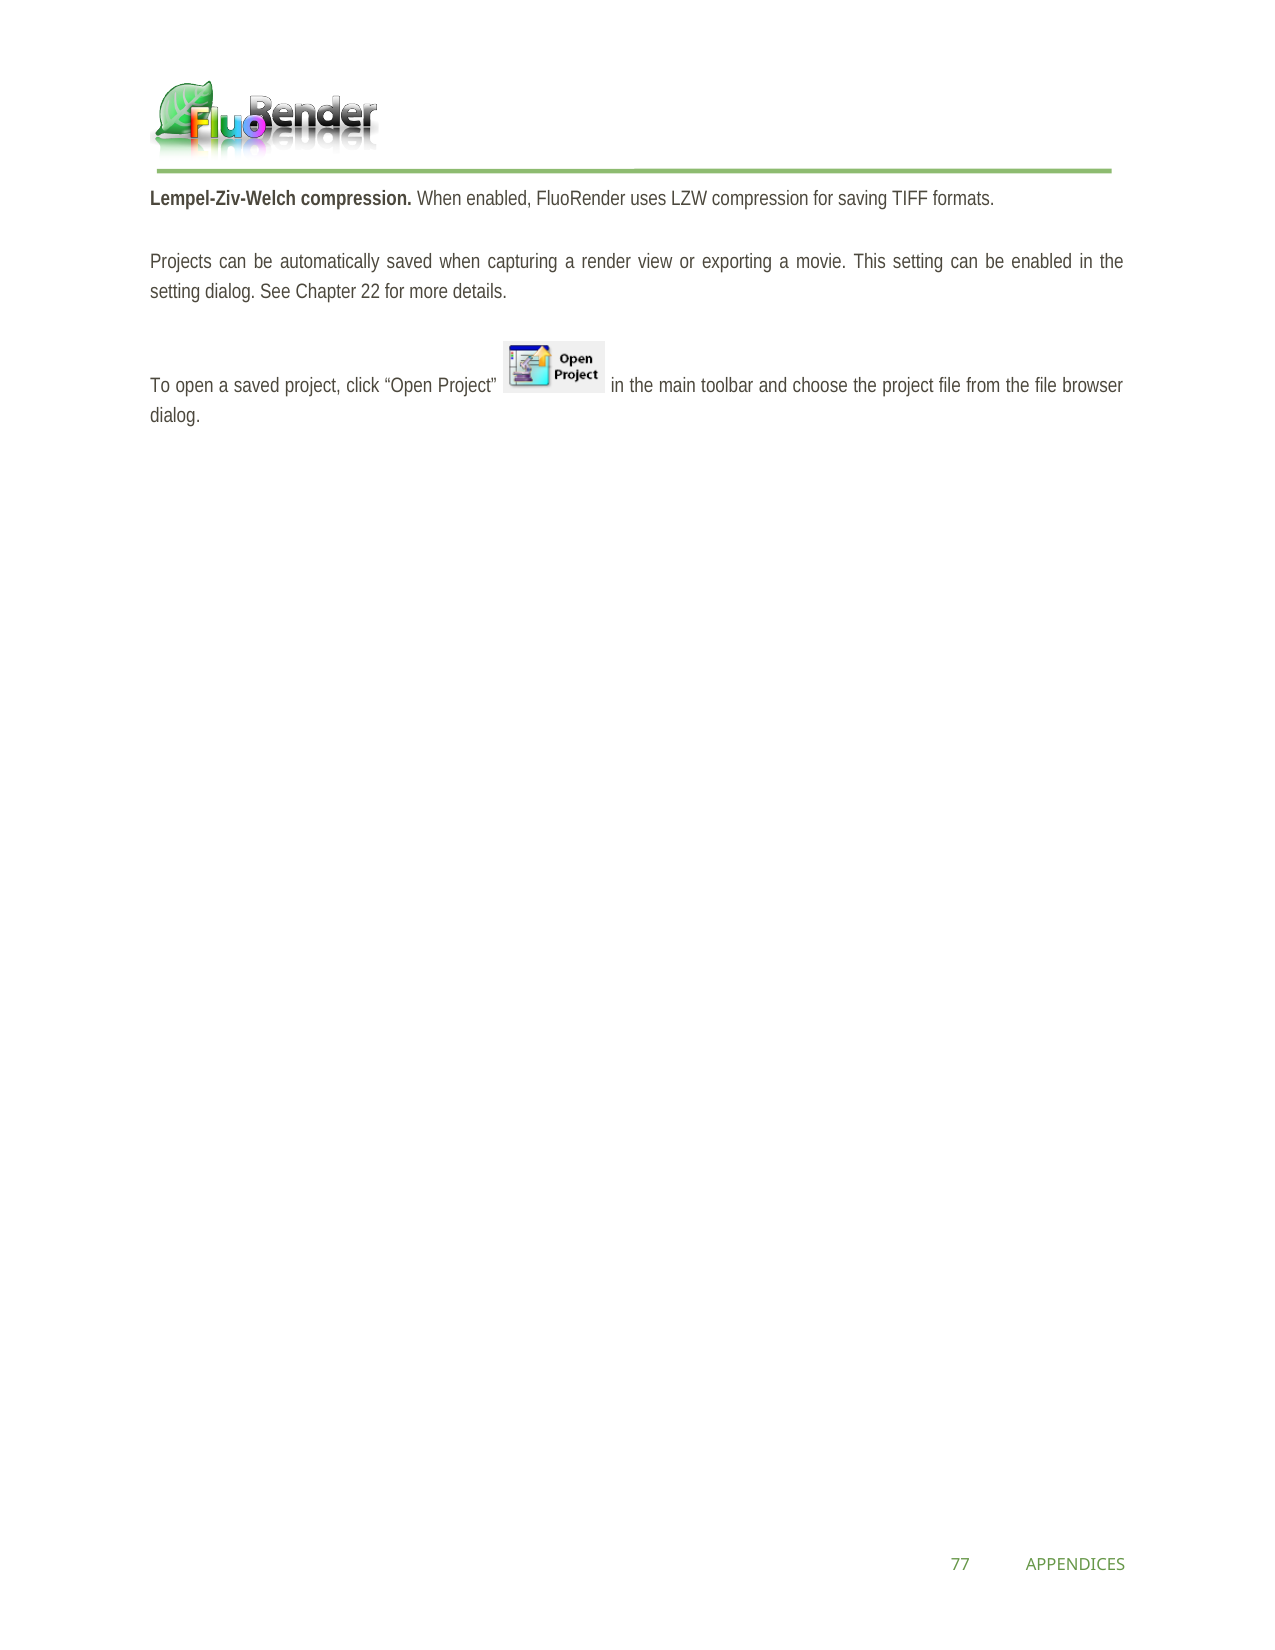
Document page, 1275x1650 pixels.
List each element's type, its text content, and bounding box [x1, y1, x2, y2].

text To open a saved project, click “Open Project” in the main toolbar and choose the project file from the file browser dialog. [150, 342, 1125, 427]
text Lempel-Ziv-Welch compression. When enabled, FluoRender uses LZW compression for saving TIFF formats. [150, 185, 1125, 209]
picture [503, 341, 605, 393]
picture [150, 75, 379, 162]
text Projects can be automatically saved when capturing a render view or exporting a movie. This setting can be enabled in the setting dialog. See Chapter 22 for more details. [150, 249, 1125, 302]
